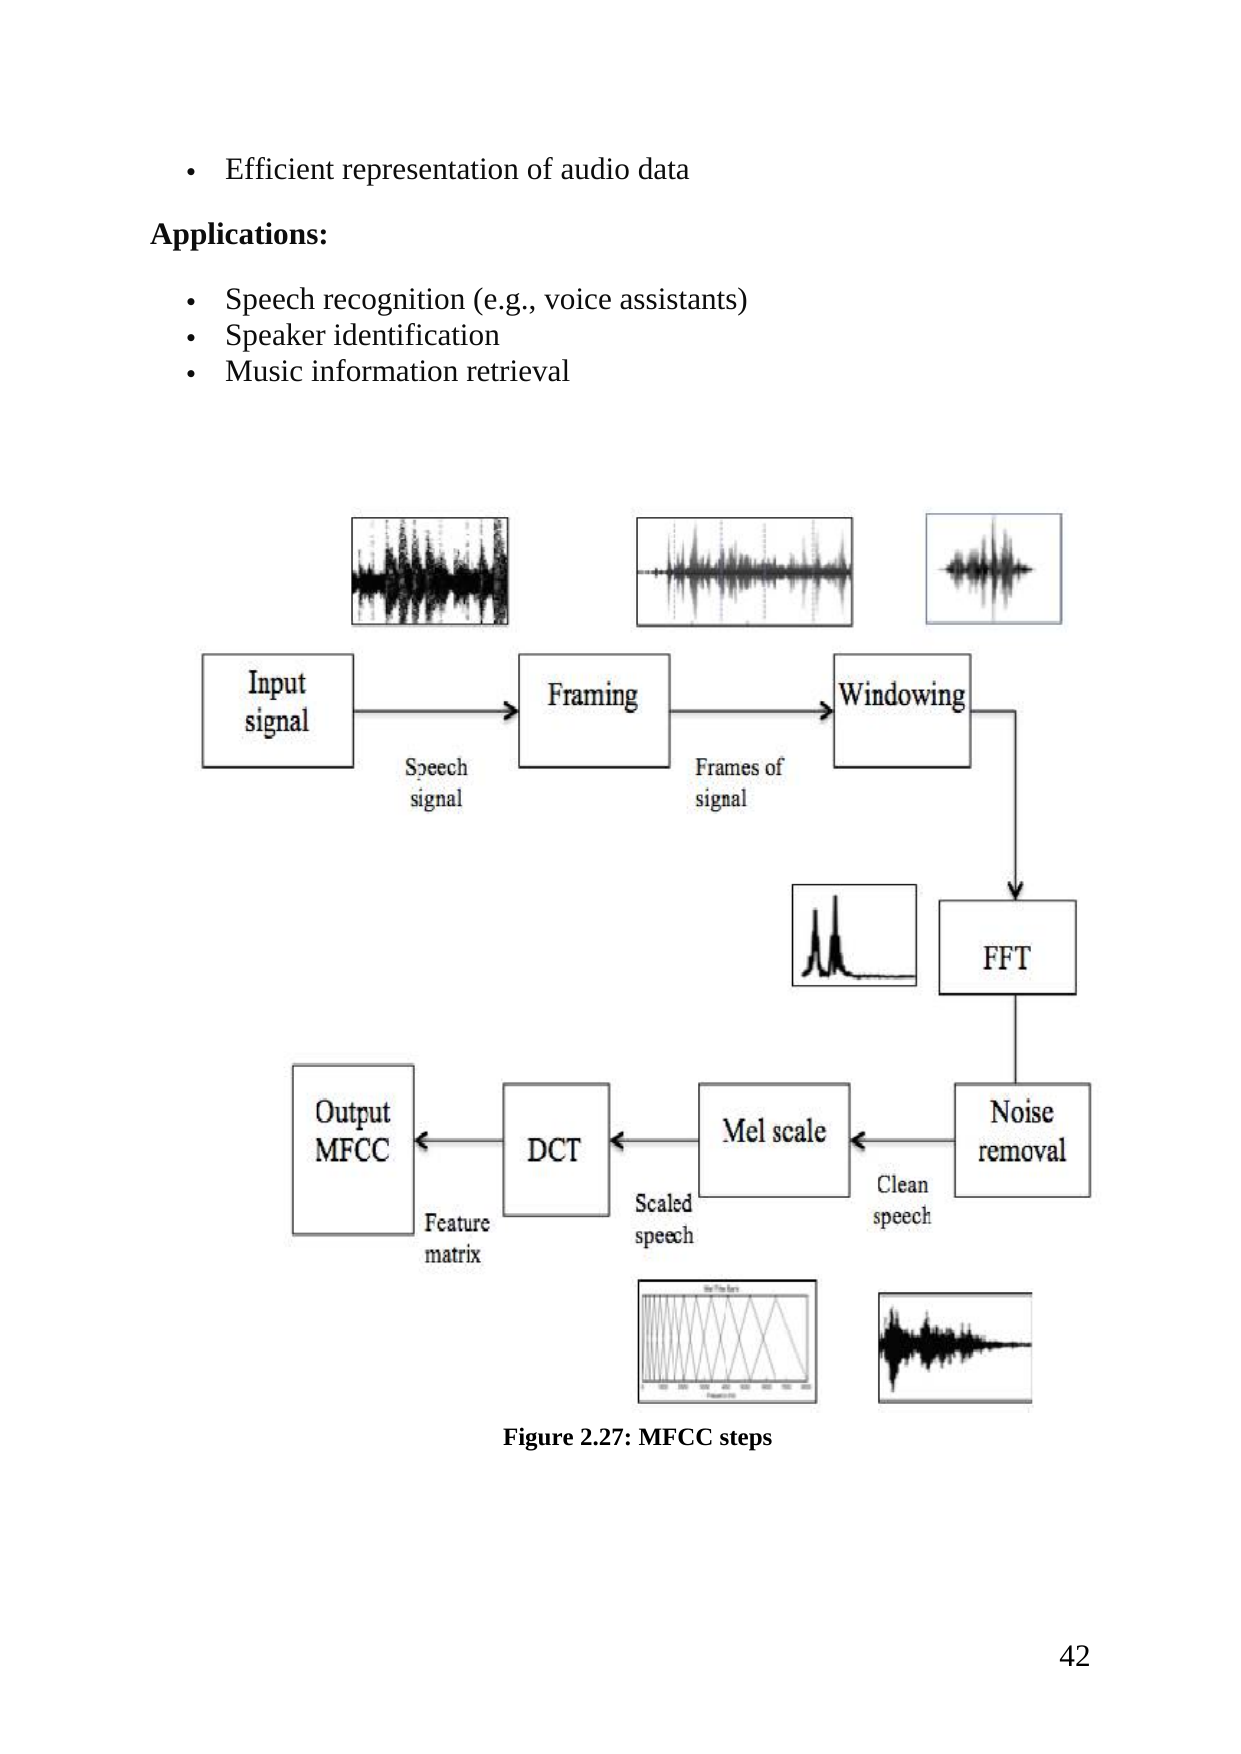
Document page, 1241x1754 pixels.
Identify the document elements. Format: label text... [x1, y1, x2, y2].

list Speech recognition (e.g., voice assistants) [187, 280, 1090, 316]
text Applications: [150, 215, 1090, 251]
picture [150, 482, 1125, 1413]
list Music information retrieval [187, 352, 1090, 388]
list Efficient representation of audio data [187, 150, 1090, 186]
list Speaker identification [187, 316, 1090, 352]
